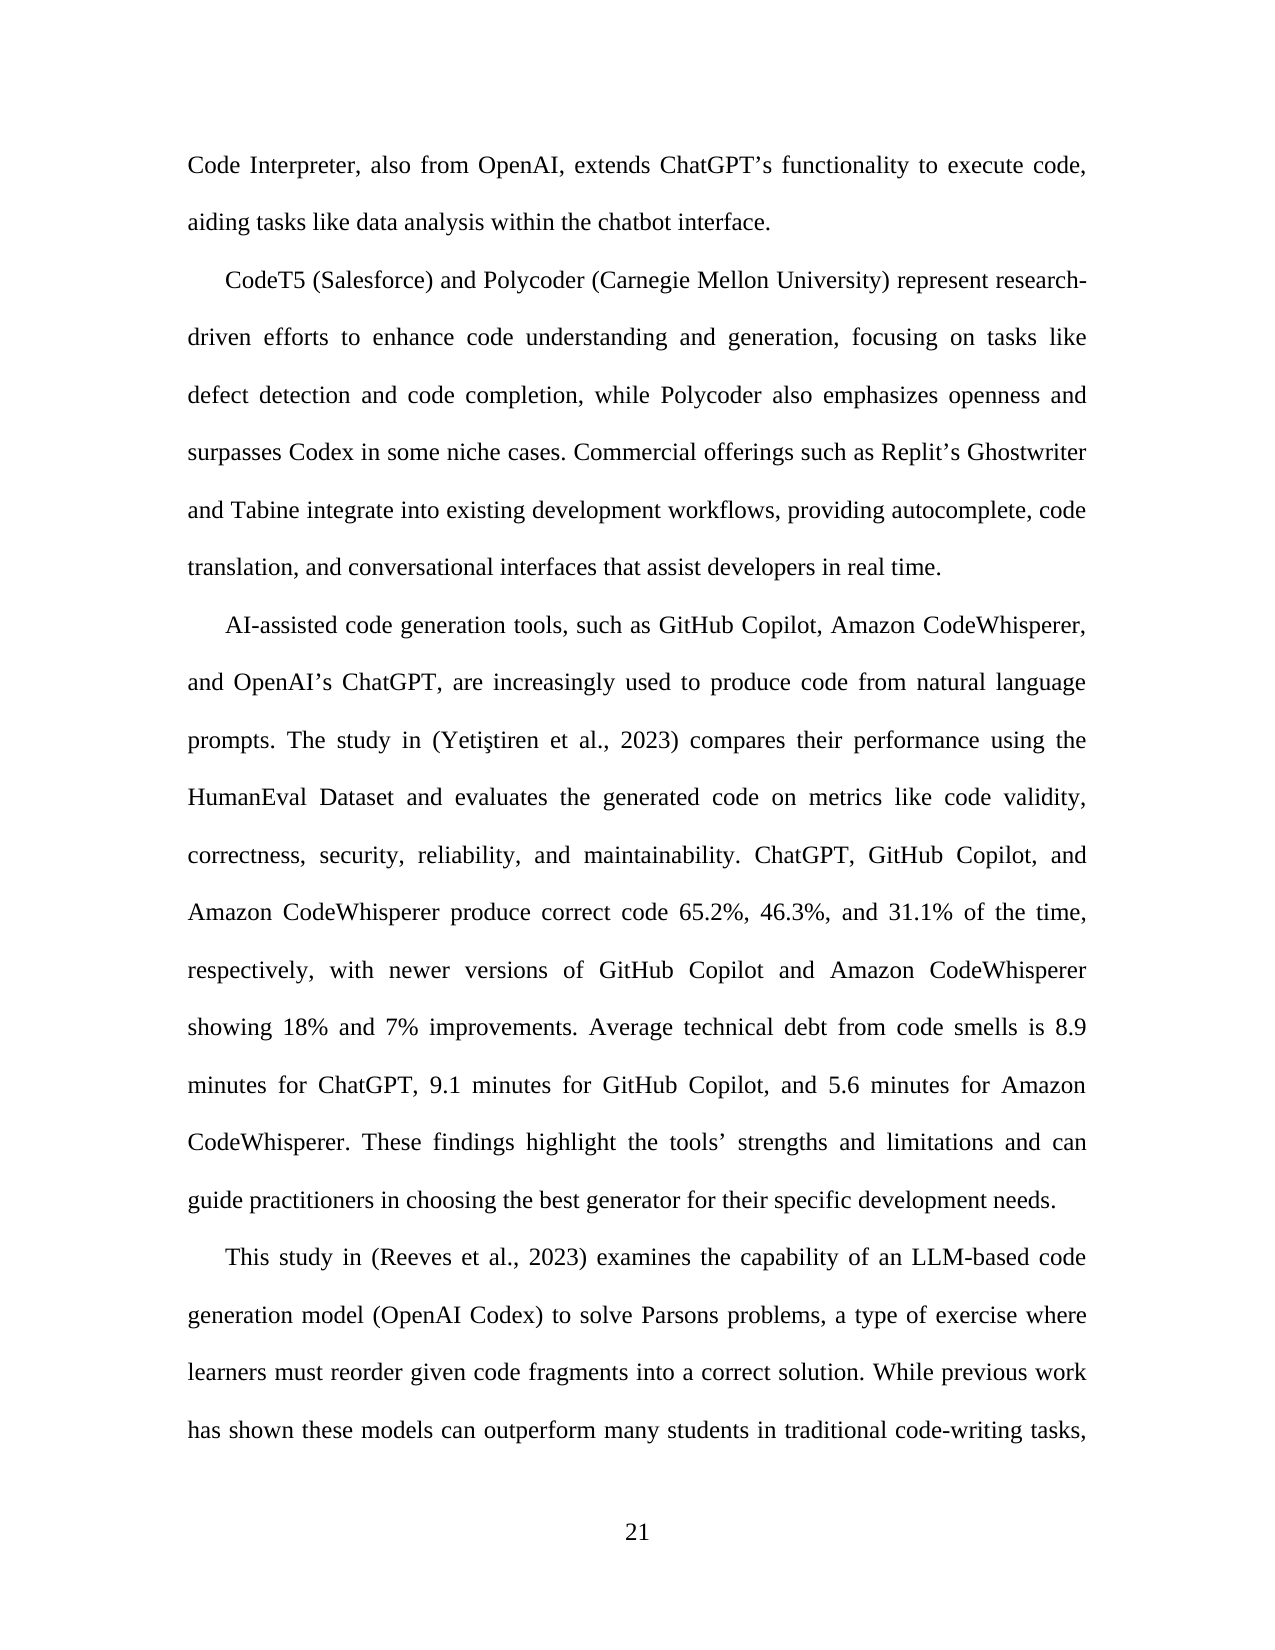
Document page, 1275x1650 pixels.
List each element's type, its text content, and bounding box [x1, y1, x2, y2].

text CodeT5 (Salesforce) and Polycoder (Carnegie Mellon University) represent research-driven efforts to enhance code understanding and generation, focusing on tasks like defect detection and code completion, while Polycoder also emphasizes openness and surpasses Codex in some niche cases. Commercial offerings such as Replit’s Ghostwriter and Tabine integrate into existing development workflows, providing autocomplete, code translation, and conversational interfaces that assist developers in real time. [187, 265, 1087, 581]
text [187, 1242, 1087, 1444]
text AI-assisted code generation tools, such as GitHub Copilot, Amazon CodeWhisperer, and OpenAI’s ChatGPT, are increasingly used to produce code from natural language prompts. The study in (Yetiştiren et al., 2023) compares their performance using the HumanEval Dataset and evaluates the generated code on metrics like code validity, correctness, security, reliability, and maintainability. ChatGPT, GitHub Copilot, and Amazon CodeWhisperer produce correct code 65.2%, 46.3%, and 31.1% of the time, respectively, with newer versions of GitHub Copilot and Amazon CodeWhisperer showing 18% and 7% improvements. Average technical debt from code smells is 8.9 minutes for ChatGPT, 9.1 minutes for GitHub Copilot, and 5.6 minutes for Amazon CodeWhisperer. These findings highlight the tools’ strengths and limitations and can guide practitioners in choosing the best generator for their specific development needs. [187, 610, 1087, 1214]
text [187, 150, 1087, 236]
